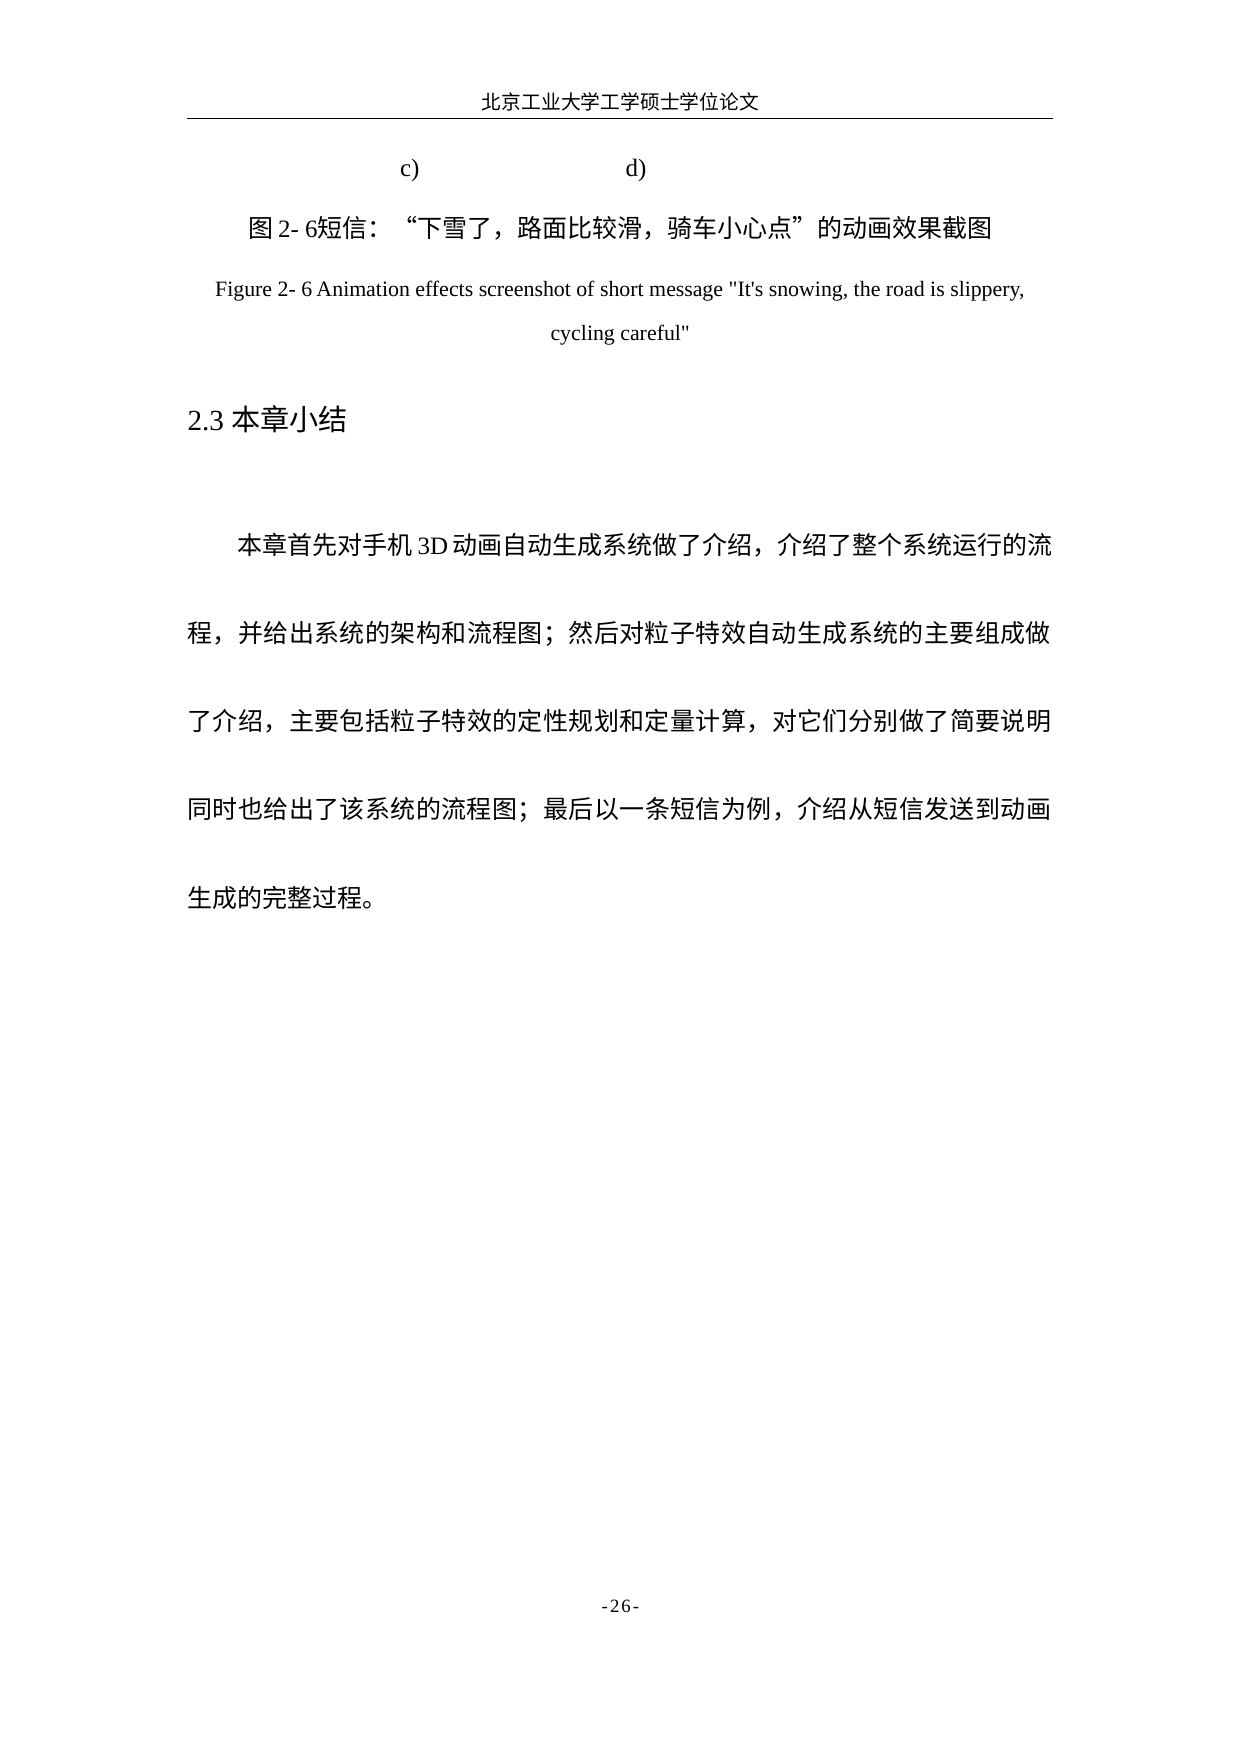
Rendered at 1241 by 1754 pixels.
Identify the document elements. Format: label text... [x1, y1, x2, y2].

subtitle 2.3 本章小结 [187, 384, 1053, 452]
text 图2- 6短信：“下雪了，路面比较滑，骑车小心点”的动画效果截图 [187, 192, 1053, 260]
text 本章首先对手机3D动画自动生成系统做了介绍，介绍了整个系统运行的流程，并给出系统的架构和流程图；然后对粒子特效自动生成系统的主要组成做了介绍，主要包括粒子特效的定性规划和定量计算，对它们分别做了简要说明，同时也给出了该系统的流程图；最后以一条短信为例，介绍从短信发送到动画生成的完整过程。 [187, 509, 1053, 930]
text c) d) [187, 150, 1053, 184]
text Figure 2- 6 Animation effects screenshot of short message "It's snowing, the road is slippery, cycling careful" [187, 271, 1053, 349]
